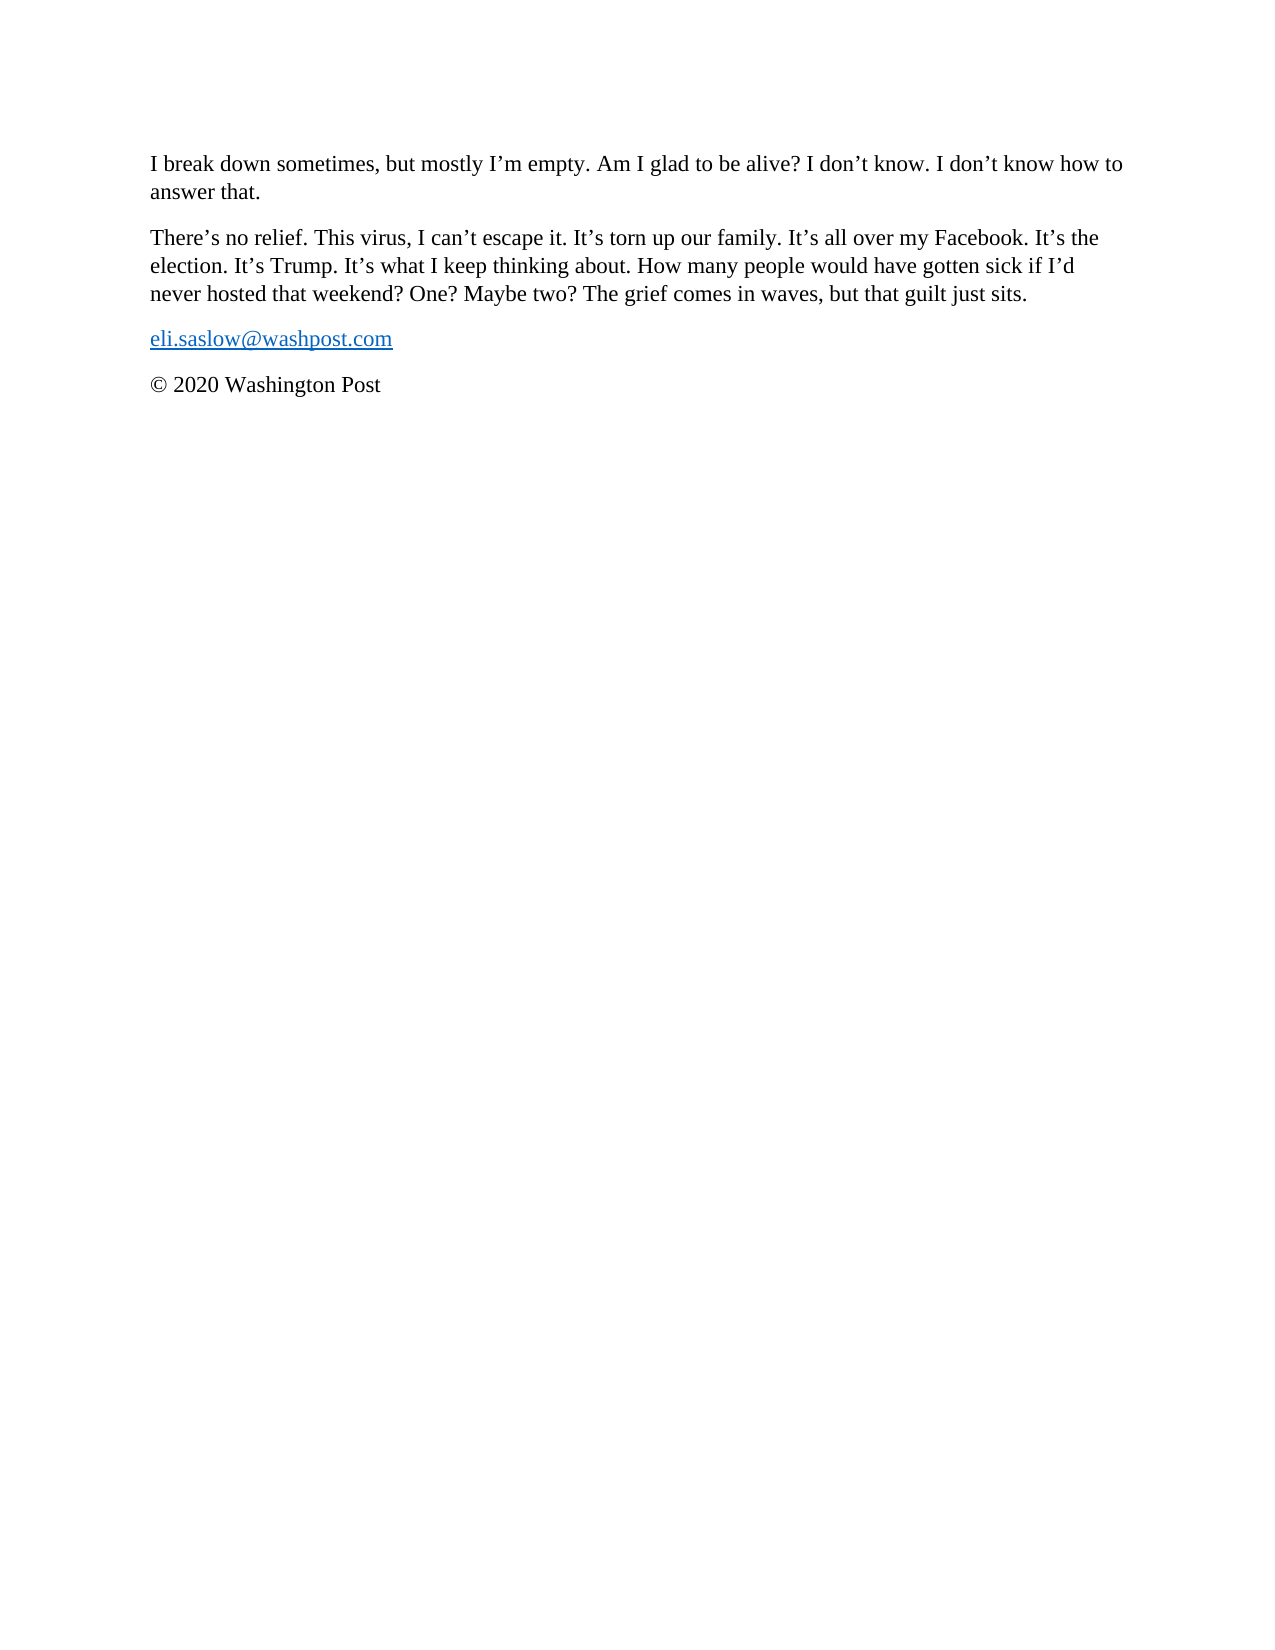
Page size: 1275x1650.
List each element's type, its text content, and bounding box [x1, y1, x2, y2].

text I break down sometimes, but mostly I’m empty. Am I glad to be alive? I don’t know. I don’t know how to answer that. [150, 150, 1125, 205]
text There’s no relief. This virus, I can’t escape it. It’s torn up our family. It’s all over my Facebook. It’s the election. It’s Trump. It’s what I keep thinking about. How many people would have gotten sick if I’d never hosted that weekend? One? Maybe two? The grief comes in waves, but that guilt just sits. [150, 223, 1125, 307]
text © 2020 Washington Post [150, 371, 1125, 397]
text eli.saslow@washpost.com [150, 326, 1125, 352]
